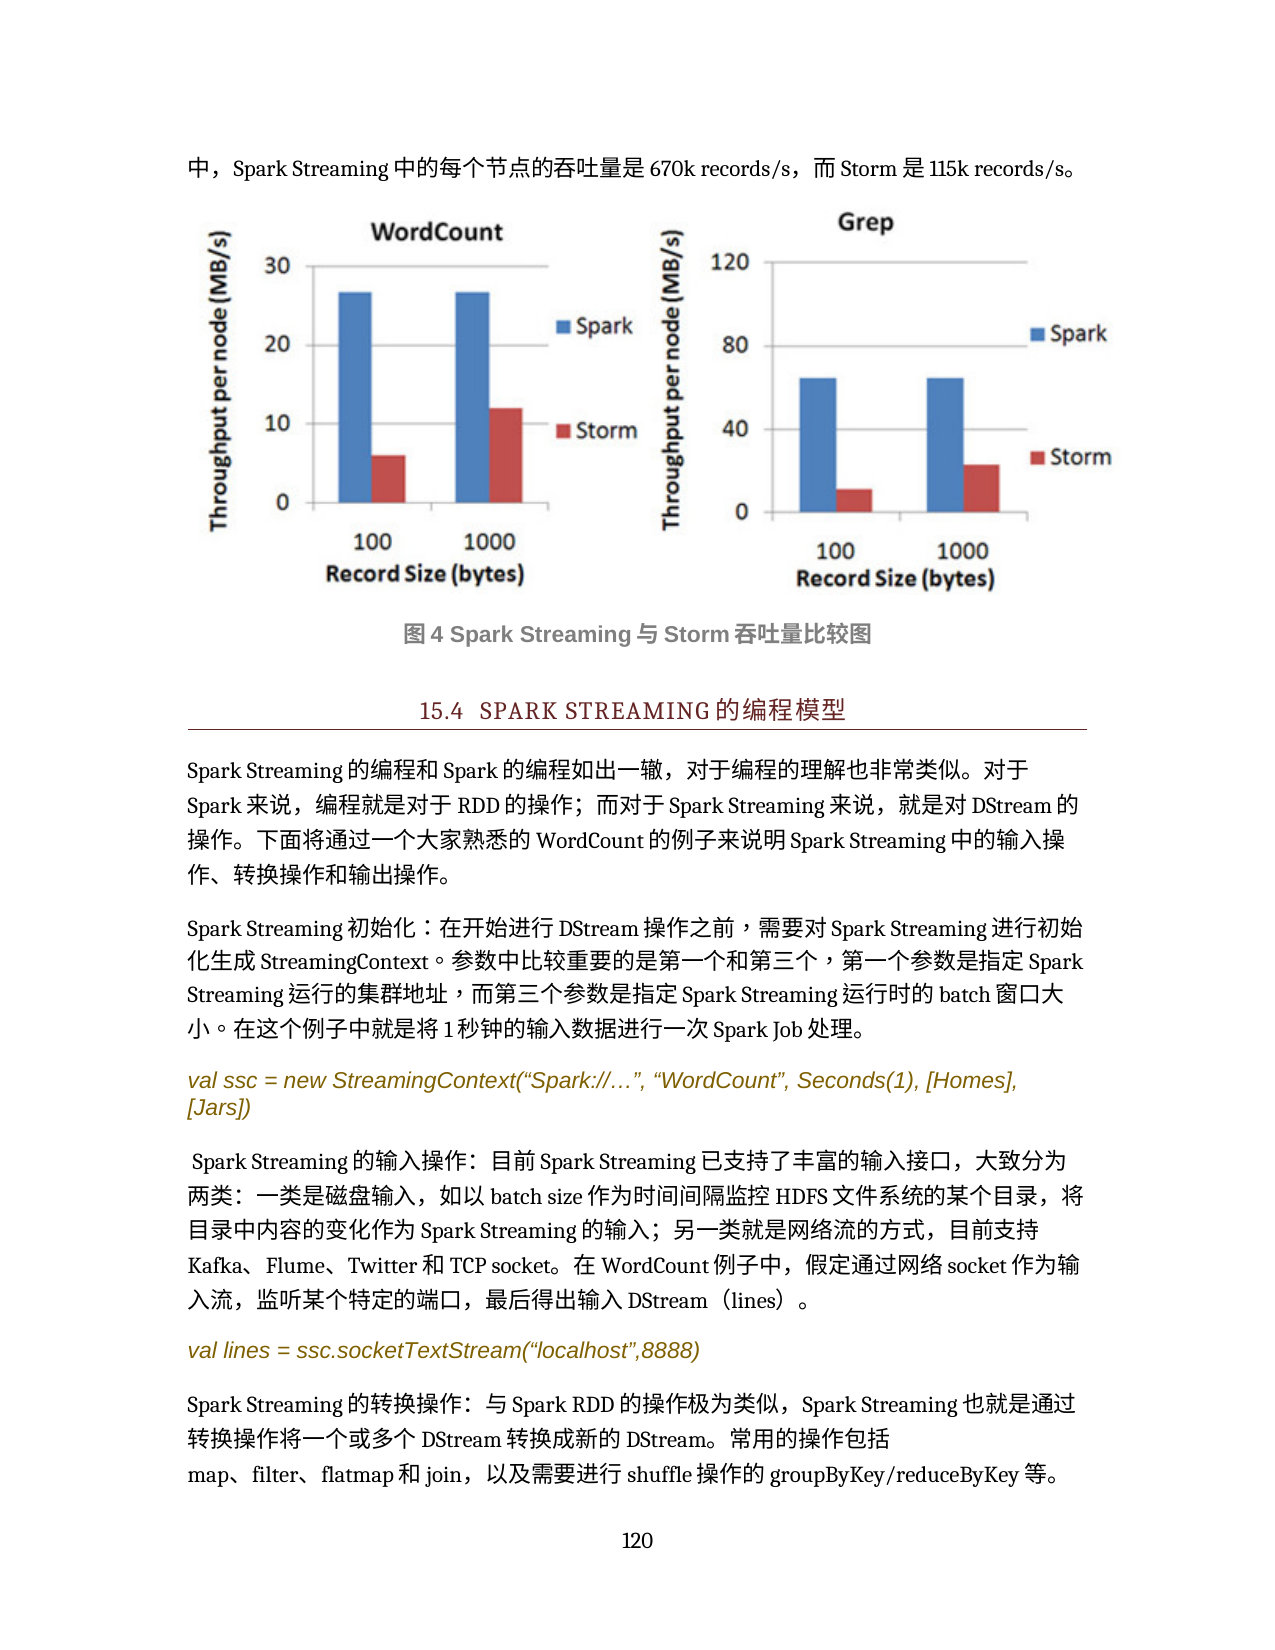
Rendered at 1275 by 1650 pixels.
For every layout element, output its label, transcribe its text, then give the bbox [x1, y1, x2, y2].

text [187, 1386, 1087, 1489]
subtitle Spark Streaming的编程模型 [187, 693, 1087, 730]
text Spark Streaming的编程和Spark的编程如出一辙，对于编程的理解也非常类似。对于Spark来说，编程就是对于RDD的操作；而对于Spark Streaming来说，就是对DStream的操作。下面将通过一个大家熟悉的WordCount的例子来说明Spark Streaming中的输入操作、转换操作和输出操作。 [187, 752, 1087, 890]
picture [187, 184, 1125, 595]
text val ssc = new StreamingContext(“Spark://…”, “WordCount”, Seconds(1), [Homes], [Jars]) [187, 1067, 1087, 1121]
text 图4 Spark Streaming与Storm吞吐量比较图 [187, 616, 1087, 649]
text Spark Streaming的输入操作：目前Spark Streaming已支持了丰富的输入接口，大致分为两类：一类是磁盘输入，如以batch size作为时间间隔监控HDFS文件系统的某个目录，将目录中内容的变化作为Spark Streaming的输入；另一类就是网络流的方式，目前支持Kafka、Flume、Twitter和TCP socket。在WordCount例子中，假定通过网络socket作为输入流，监听某个特定的端口，最后得出输入DStream（lines）。 [187, 1143, 1087, 1315]
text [187, 150, 1087, 184]
text Spark Streaming初始化：在开始进行DStream操作之前，需要对Spark Streaming进行初始化生成StreamingContext。参数中比较重要的是第一个和第三个，第一个参数是指定Spark Streaming运行的集群地址，而第三个参数是指定Spark Streaming运行时的batch窗口大小。在这个例子中就是将1秒钟的输入数据进行一次Spark Job处理。 [187, 912, 1087, 1044]
text val lines = ssc.socketTextStream(“localhost”,8888) [187, 1337, 1087, 1364]
